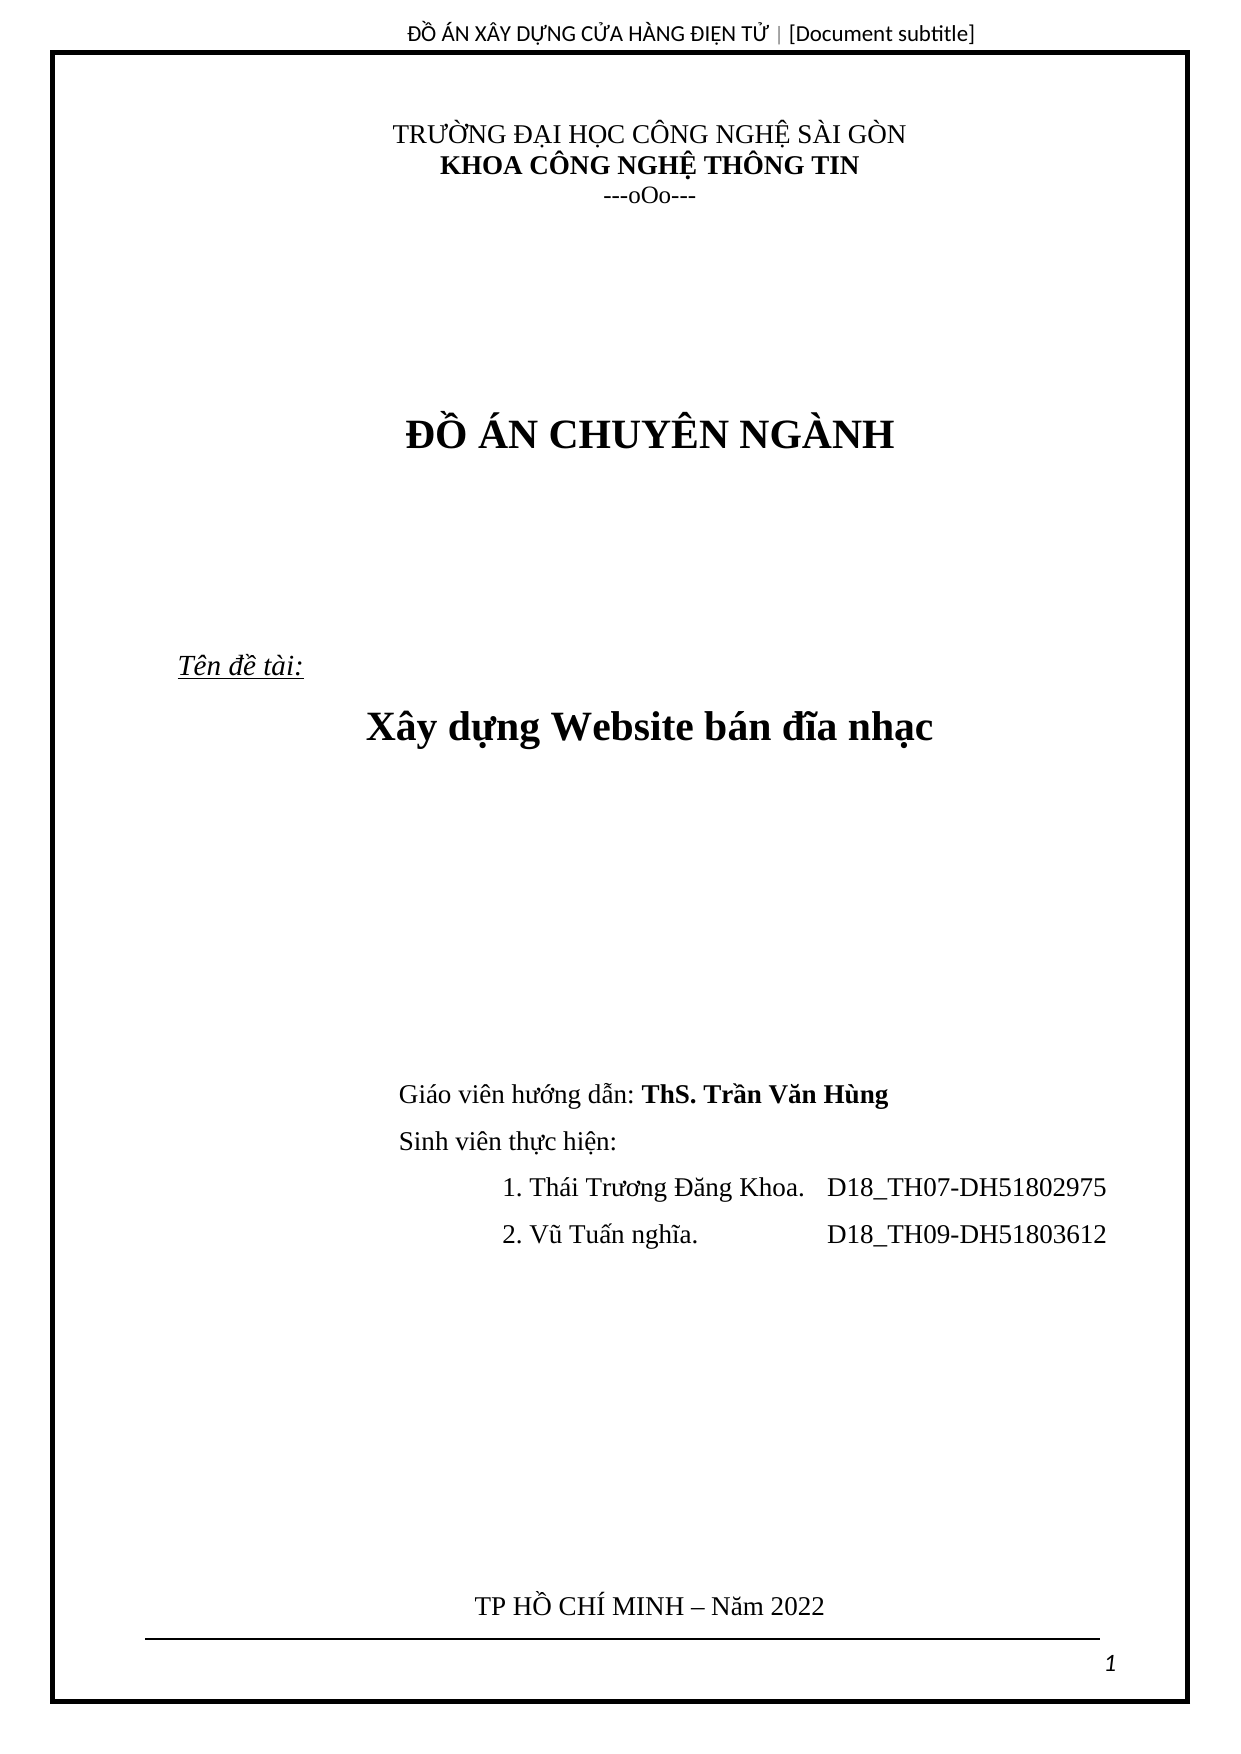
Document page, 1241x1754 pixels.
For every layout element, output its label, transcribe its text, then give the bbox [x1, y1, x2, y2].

text 1. Thái Trương Đăng Khoa. D18_TH07-DH51802975 [177, 1171, 1122, 1202]
text Xây dựng Website bán đĩa nhạc [177, 701, 1122, 749]
text Sinh viên thực hiện: [177, 1125, 1122, 1156]
text TP HỒ CHÍ MINH – Năm 2022 [177, 1590, 1122, 1621]
text Giáo viên hướng dẫn: ThS. Trần Văn Hùng [177, 1078, 1122, 1109]
text ---oOo--- [177, 180, 1122, 209]
text ĐỒ ÁN CHUYÊN NGÀNH [177, 409, 1122, 457]
text 2. Vũ Tuấn nghĩa. D18_TH09-DH51803612 [177, 1218, 1122, 1249]
text KHOA CÔNG NGHỆ THÔNG TIN [177, 149, 1122, 180]
text TRƯỜNG ĐẠI HỌC CÔNG NGHỆ SÀI GÒN [177, 118, 1122, 149]
text Tên đề tài: [177, 648, 1122, 682]
